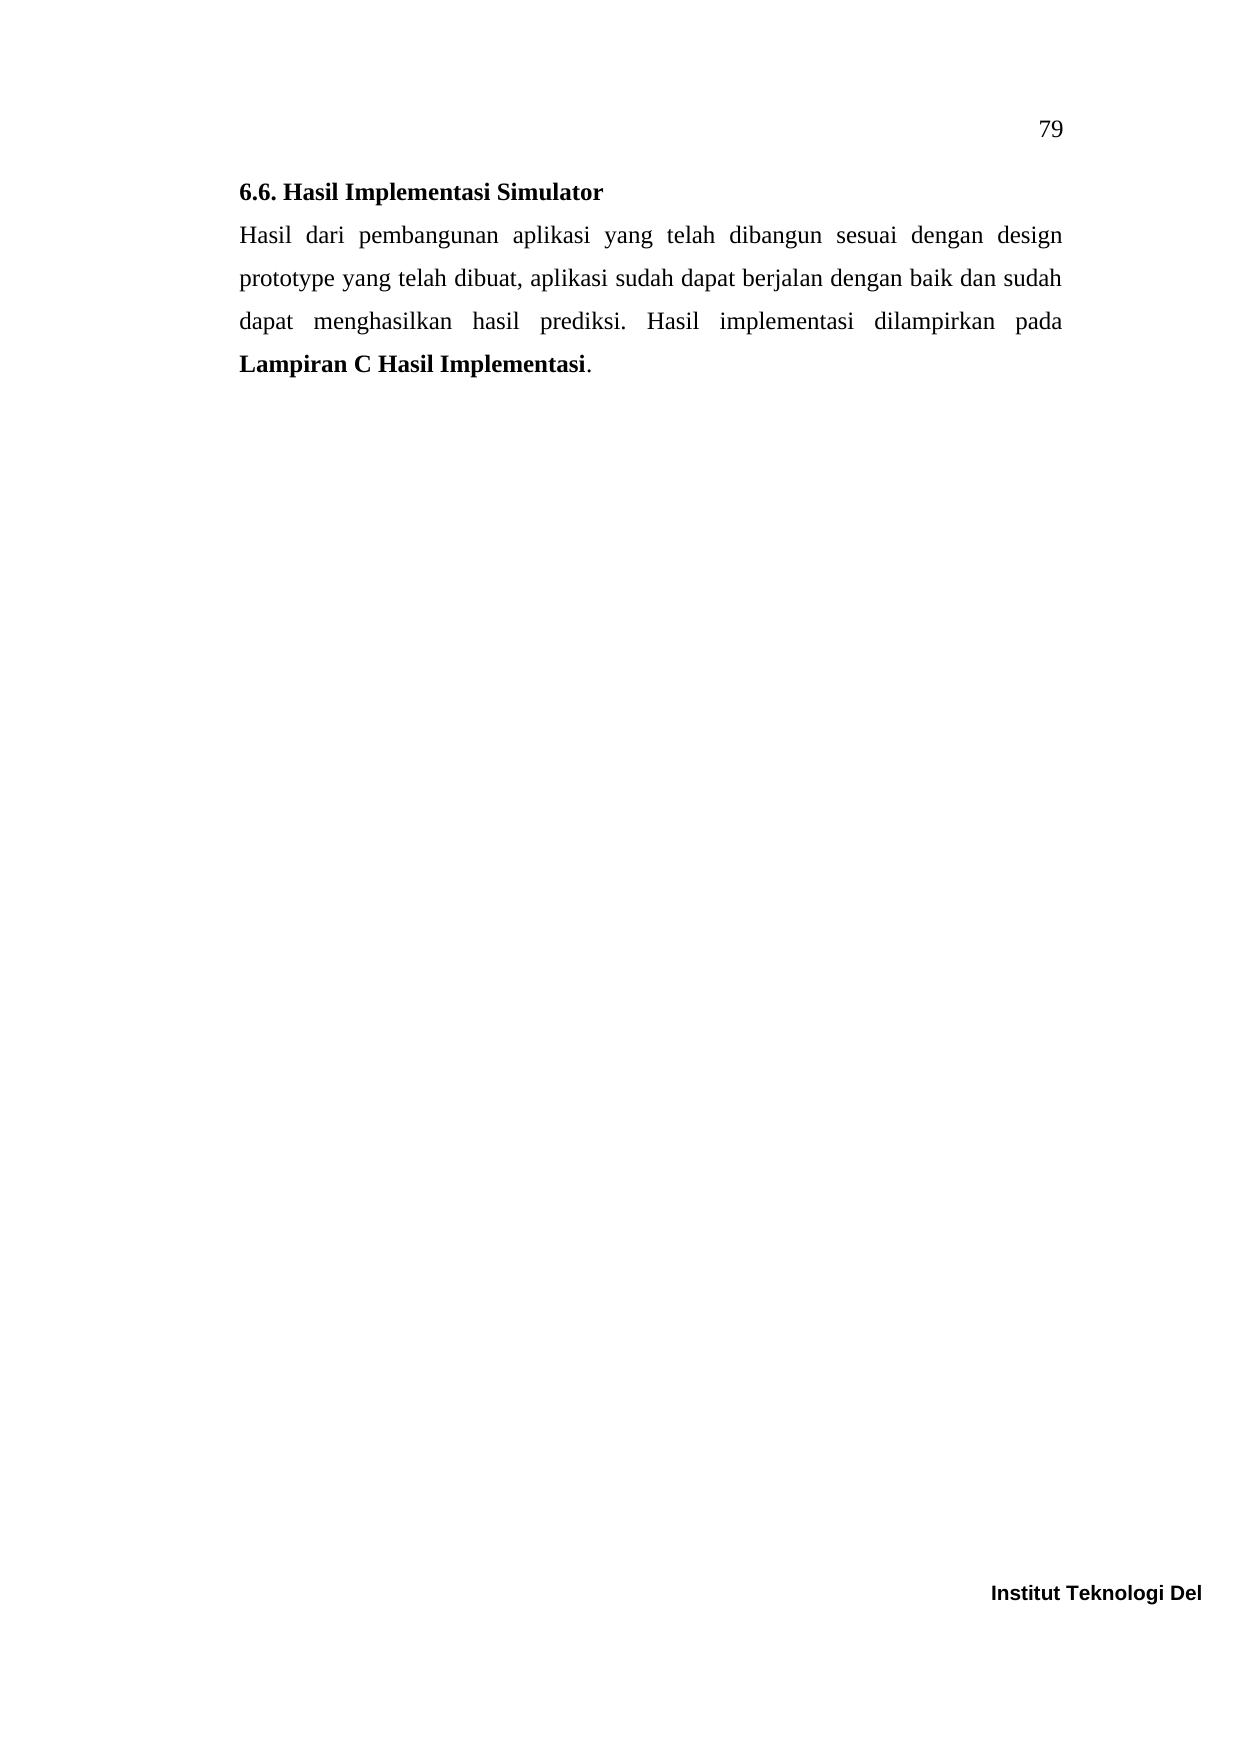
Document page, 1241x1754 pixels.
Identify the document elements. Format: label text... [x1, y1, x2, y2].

subtitle 6.6. Hasil Implementasi Simulator [239, 177, 1063, 206]
text Hasil dari pembangunan aplikasi yang telah dibangun sesuai dengan design prototype yang telah dibuat, aplikasi sudah dapat berjalan dengan baik dan sudah dapat menghasilkan hasil prediksi. Hasil implementasi dilampirkan pada Lampiran C Hasil Implementasi. [239, 220, 1063, 378]
